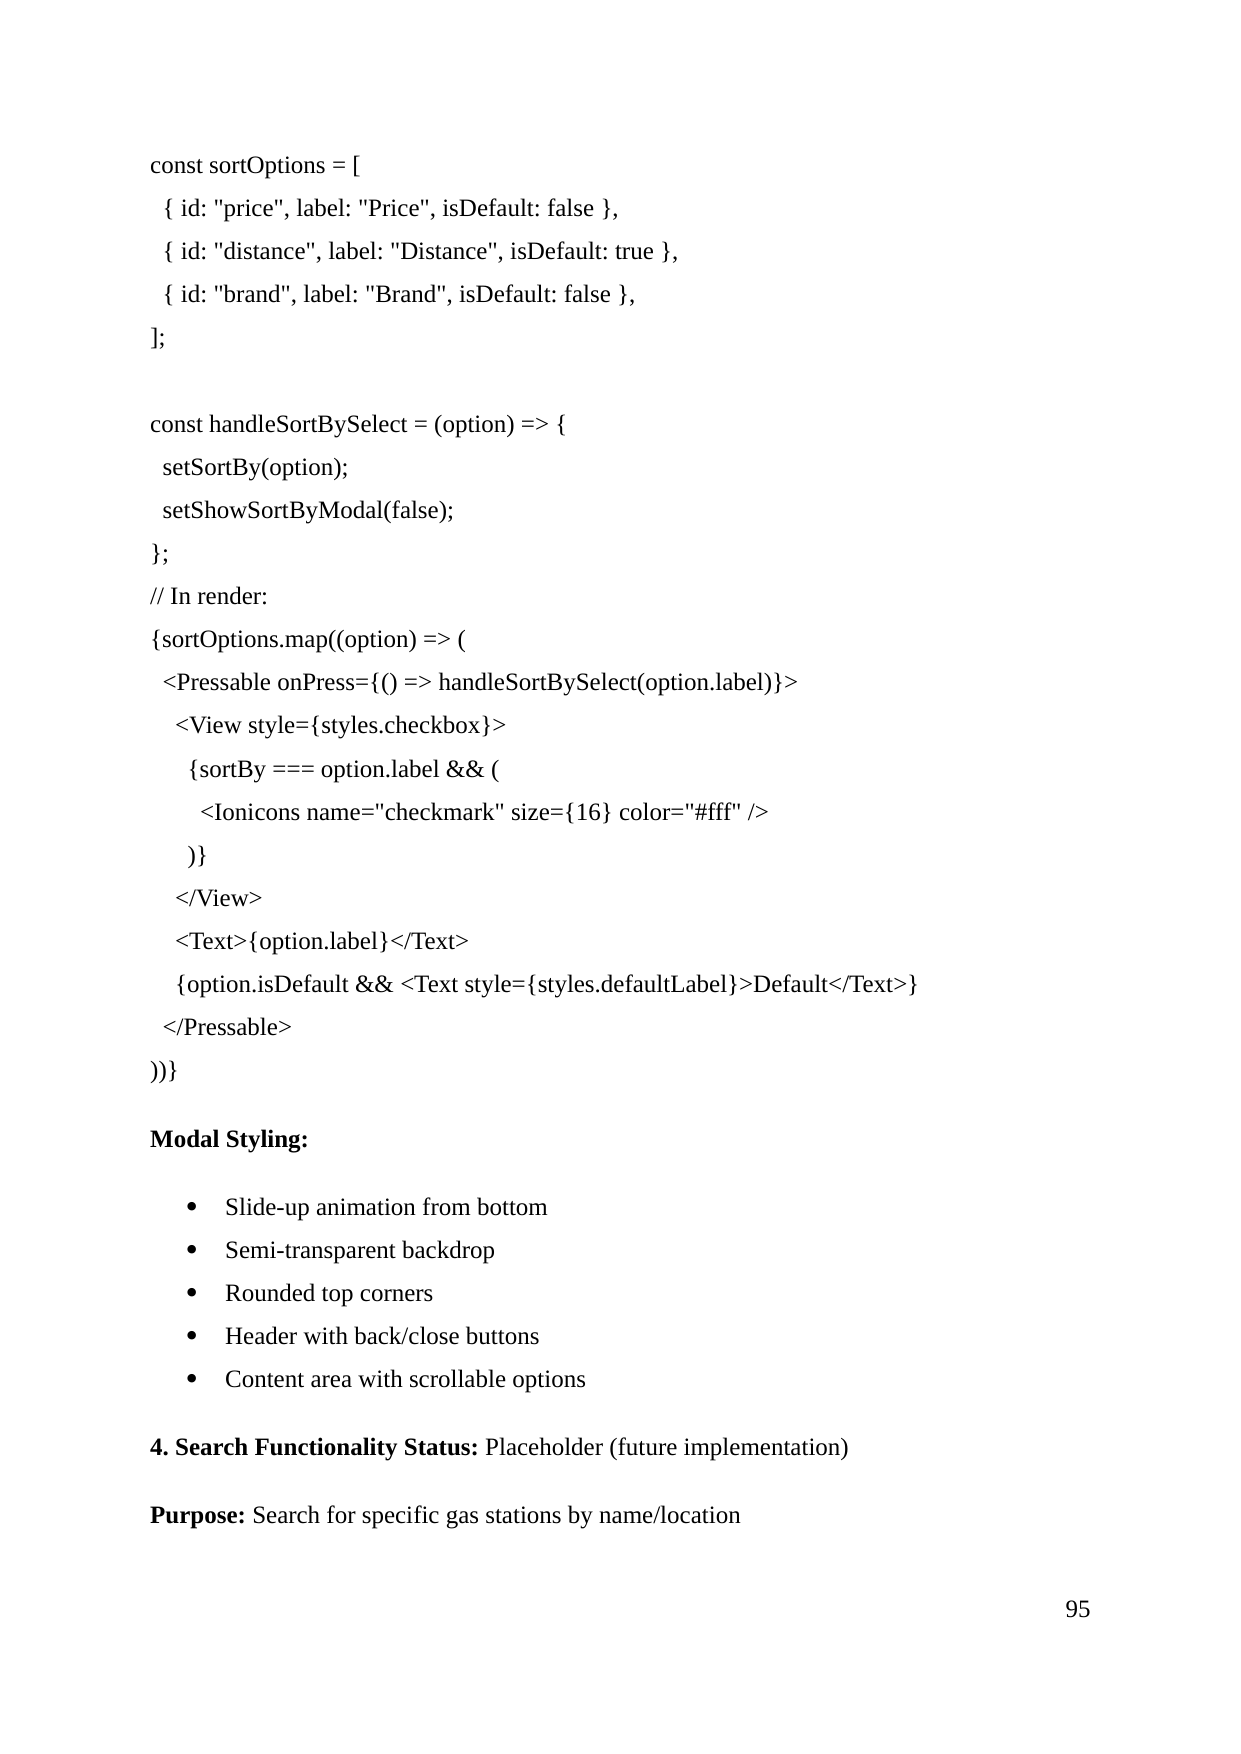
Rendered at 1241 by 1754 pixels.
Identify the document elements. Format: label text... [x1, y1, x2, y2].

list Header with back/close buttons [187, 1321, 1090, 1350]
list Slide-up animation from bottom [187, 1192, 1090, 1221]
list Rounded top corners [187, 1278, 1090, 1307]
list Semi-transparent backdrop [187, 1235, 1090, 1264]
list Content area with scrollable options [187, 1364, 1090, 1393]
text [150, 150, 1090, 1084]
text 4. Search Functionality Status: Placeholder (future implementation) [150, 1432, 1090, 1461]
text Modal Styling: [150, 1124, 1090, 1152]
text Purpose: Search for specific gas stations by name/location [150, 1501, 1090, 1529]
